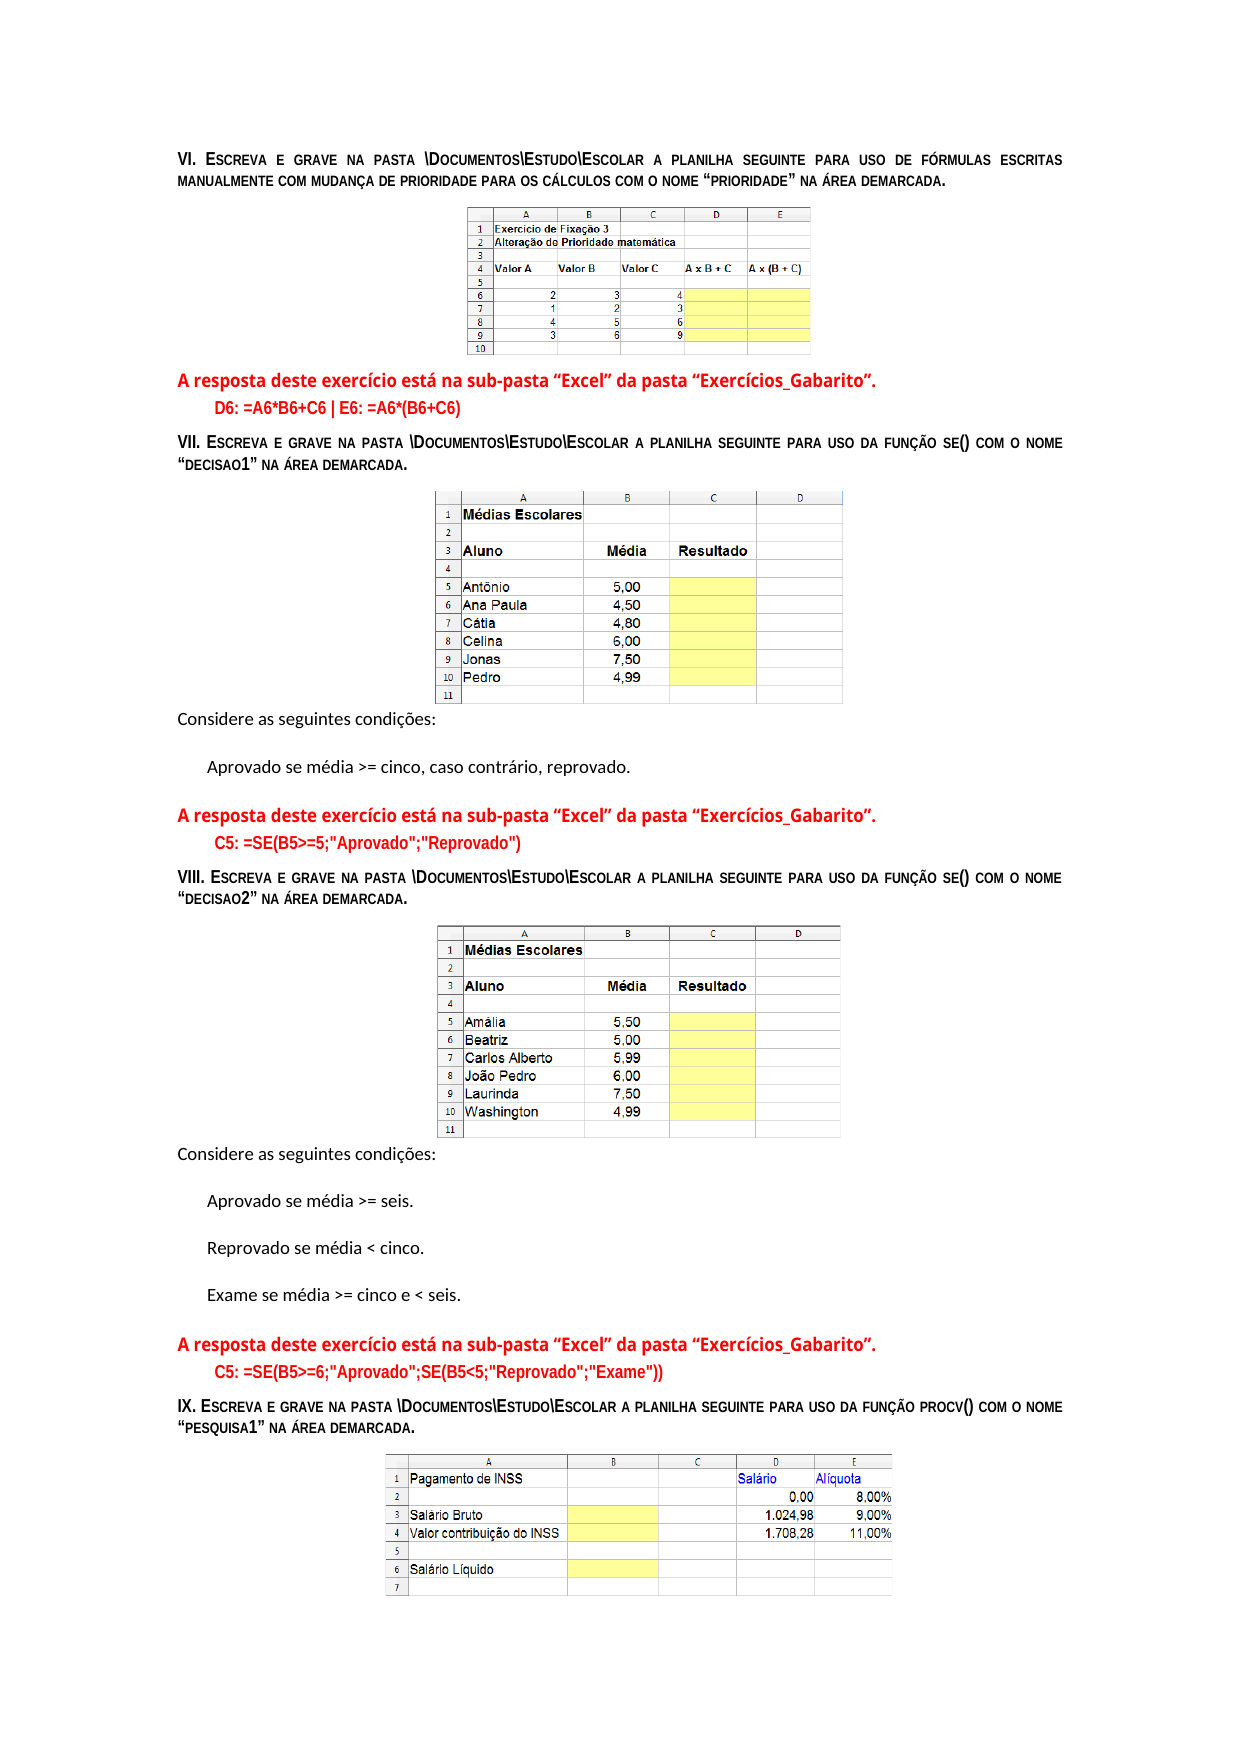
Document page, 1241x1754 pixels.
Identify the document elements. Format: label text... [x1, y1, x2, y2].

text Aprovado se média >= seis. [177, 1189, 1063, 1212]
list D6: =A6*B6+C6 | E6: =A6*(B6+C6) [214, 397, 1063, 419]
text VI. Escreva e grave na pasta \Documentos\Estudo\Escolar a planilha seguinte para uso de fórmulas escritas manualmente com mudança de prioridade para os cálculos com o nome “prioridade” na área demarcada. [177, 148, 1063, 191]
text VII. Escreva e grave na pasta \Documentos\Estudo\Escolar a planilha seguinte para uso da função se() com o nome “decisao1” na área demarcada. [177, 431, 1063, 474]
text Reprovado se média < cinco. [177, 1236, 1063, 1259]
text A resposta deste exercício está na sub-pasta “Excel” da pasta “Exercícios_Gabarito”. [177, 367, 1063, 393]
text Considere as seguintes condições: [177, 1142, 1063, 1165]
text Aprovado se média >= cinco, caso contrário, reprovado. [177, 755, 1063, 778]
text A resposta deste exercício está na sub-pasta “Excel” da pasta “Exercícios_Gabarito”. [177, 802, 1063, 827]
picture [435, 491, 843, 704]
list C5: =SE(B5>=6;"Aprovado";SE(B5<5;"Reprovado";"Exame")) [214, 1361, 1063, 1382]
text A resposta deste exercício está na sub-pasta “Excel” da pasta “Exercícios_Gabarito”. [177, 1331, 1063, 1356]
picture [467, 207, 811, 355]
text IX. Escreva e grave na pasta \Documentos\Estudo\Escolar a planilha seguinte para uso da função procv() com o nome “pesquisa1” na área demarcada. [177, 1394, 1063, 1438]
picture [385, 1454, 893, 1596]
text Exame se média >= cinco e < seis. [177, 1284, 1063, 1307]
text Considere as seguintes condições: [177, 708, 1063, 731]
list C5: =SE(B5>=5;"Aprovado";"Reprovado") [214, 832, 1063, 853]
picture [437, 925, 841, 1138]
text VIII. Escreva e grave na pasta \Documentos\Estudo\Escolar a planilha seguinte para uso da função se() com o nome “decisao2” na área demarcada. [177, 866, 1063, 909]
